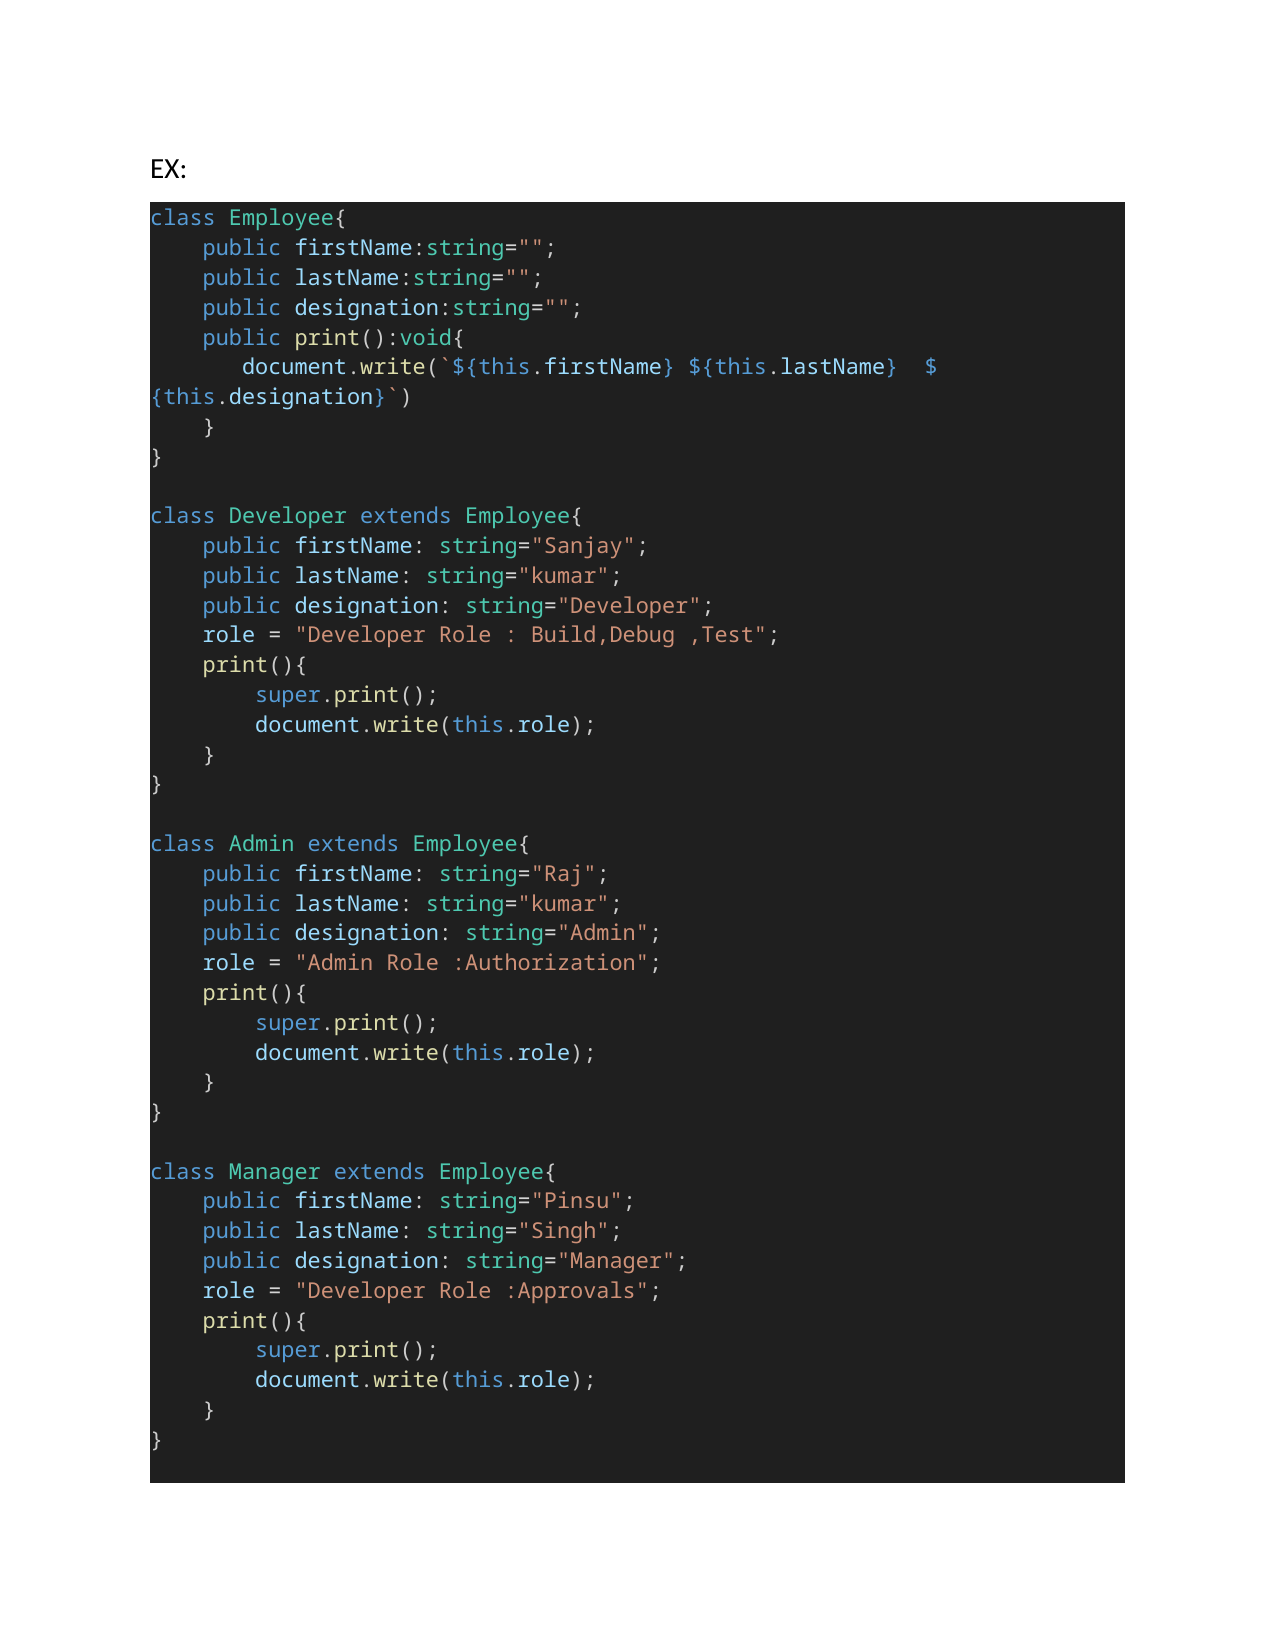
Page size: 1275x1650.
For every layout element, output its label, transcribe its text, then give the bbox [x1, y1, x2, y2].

text role = "Developer Role : Build,Debug ,Test"; [150, 619, 1125, 649]
text super.print(); [150, 1334, 1125, 1364]
text print(){ [150, 1304, 1125, 1334]
text super.print(); [150, 679, 1125, 709]
text } [150, 411, 1125, 441]
text } [150, 441, 1125, 470]
text super.print(); [150, 1007, 1125, 1036]
text public firstName: string="Pinsu"; [150, 1185, 1125, 1215]
text document.write(this.role); [150, 1364, 1125, 1394]
text public designation: string="Manager"; [150, 1245, 1125, 1275]
text document.write(this.role); [150, 709, 1125, 738]
text public designation: string="Developer"; [150, 589, 1125, 619]
text role = "Developer Role :Approvals"; [150, 1275, 1125, 1304]
text public designation:string=""; [150, 292, 1125, 321]
text public designation: string="Admin"; [150, 917, 1125, 947]
text } [150, 738, 1125, 768]
text } [150, 1066, 1125, 1096]
text } [150, 1096, 1125, 1126]
text public firstName: string="Raj"; [150, 858, 1125, 887]
text public lastName: string="kumar"; [150, 560, 1125, 589]
text public firstName: string="Sanjay"; [150, 530, 1125, 560]
text document.write(`${this.firstName} ${this.lastName} ${this.designation}`) [150, 351, 1125, 411]
text class Admin extends Employee{ [150, 828, 1125, 858]
text EX: [150, 150, 1125, 186]
text public lastName: string="kumar"; [150, 887, 1125, 917]
text role = "Admin Role :Authorization"; [150, 947, 1125, 977]
text public lastName:string=""; [150, 262, 1125, 292]
text print(){ [150, 977, 1125, 1007]
text print(){ [150, 649, 1125, 679]
text public print():void{ [150, 321, 1125, 351]
text public lastName: string="Singh"; [150, 1215, 1125, 1245]
text class Developer extends Employee{ [150, 500, 1125, 530]
text class Manager extends Employee{ [150, 1156, 1125, 1185]
text class Employee{ [150, 202, 1125, 232]
text } [150, 1394, 1125, 1424]
text document.write(this.role); [150, 1036, 1125, 1066]
text public firstName:string=""; [150, 232, 1125, 262]
text } [150, 1424, 1125, 1453]
text } [150, 768, 1125, 798]
